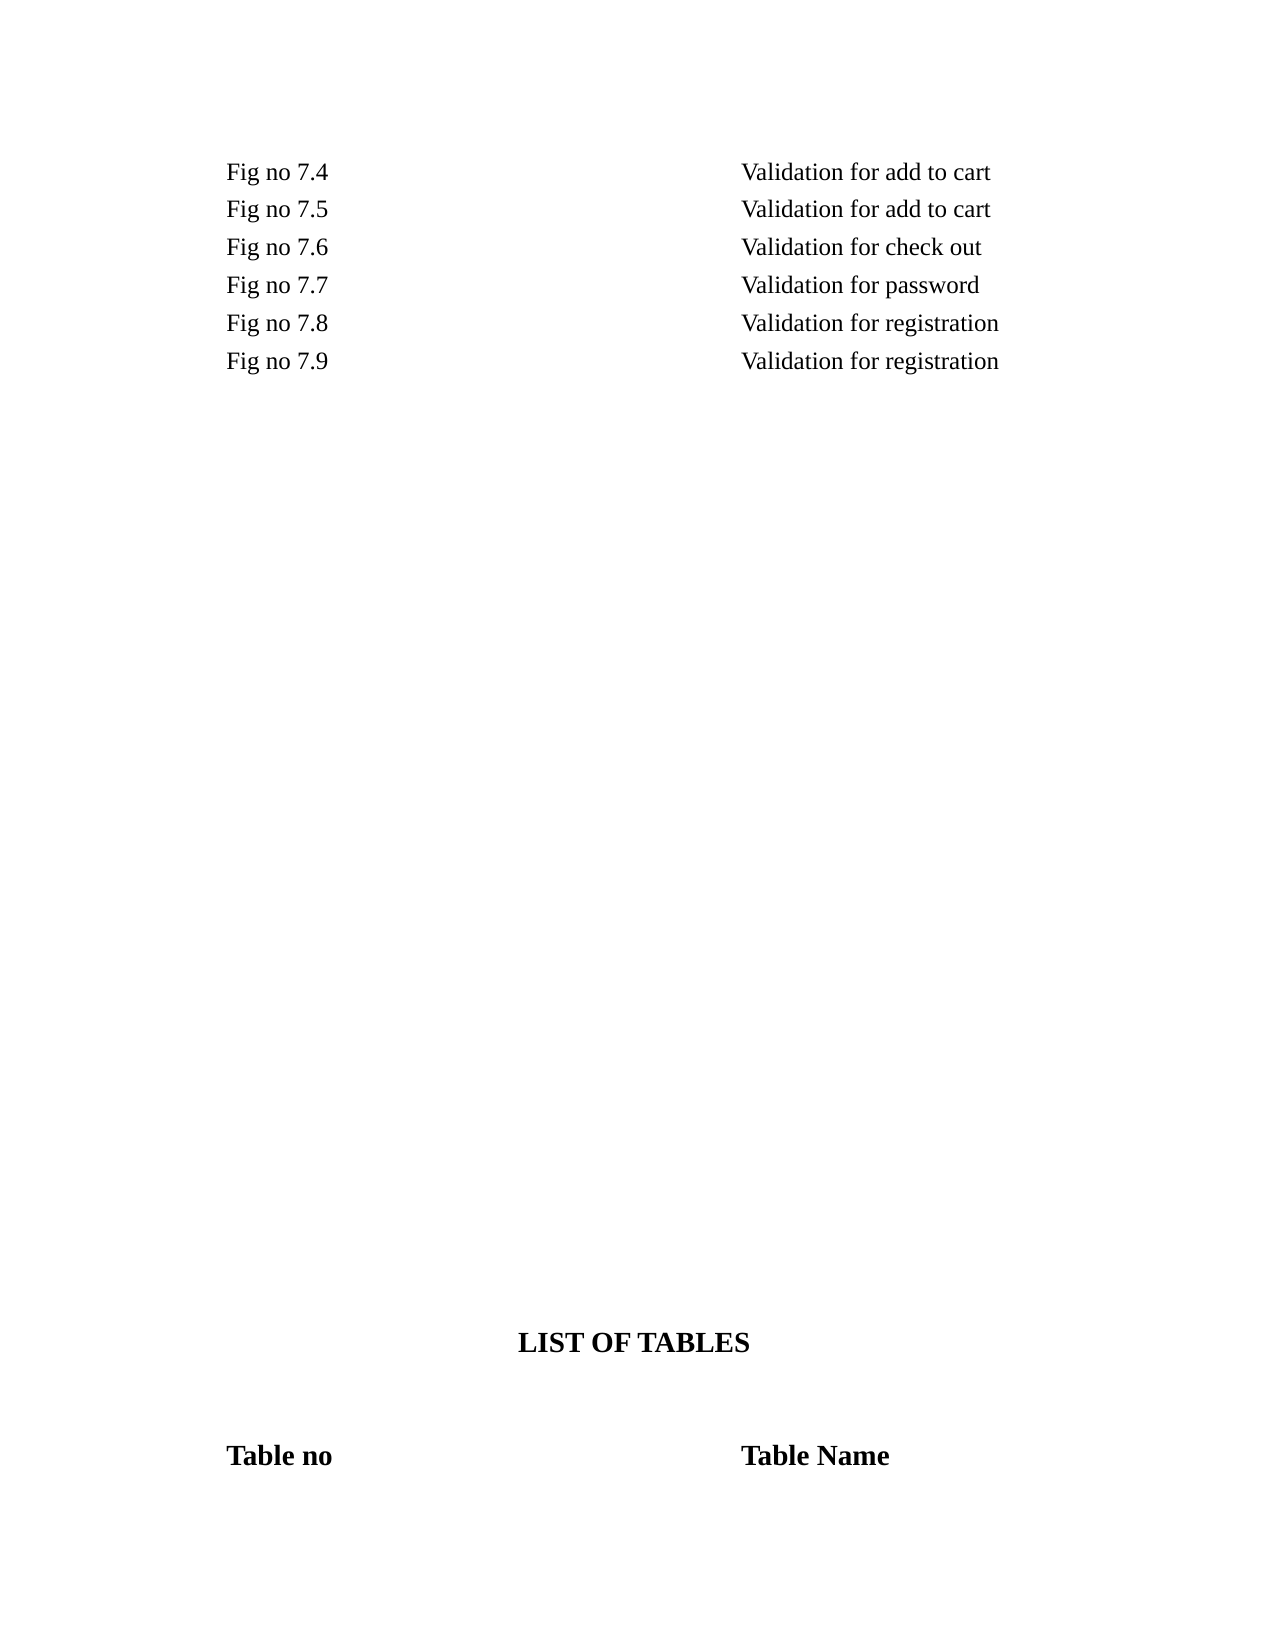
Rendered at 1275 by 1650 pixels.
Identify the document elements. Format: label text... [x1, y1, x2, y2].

text Fig no 7.8 Validation for registration [151, 301, 1118, 339]
text Fig no 7.9 Validation for registration [151, 339, 1118, 377]
text Fig no 7.7 Validation for password [151, 263, 1118, 301]
text LIST OF TABLES [150, 1322, 1118, 1360]
text Fig no 7.5 Validation for add to cart [151, 188, 1118, 225]
text Fig no 7.4 Validation for add to cart [151, 150, 1118, 187]
text Fig no 7.6 Validation for check out [151, 226, 1118, 263]
text Table no Table Name [151, 1436, 1118, 1473]
